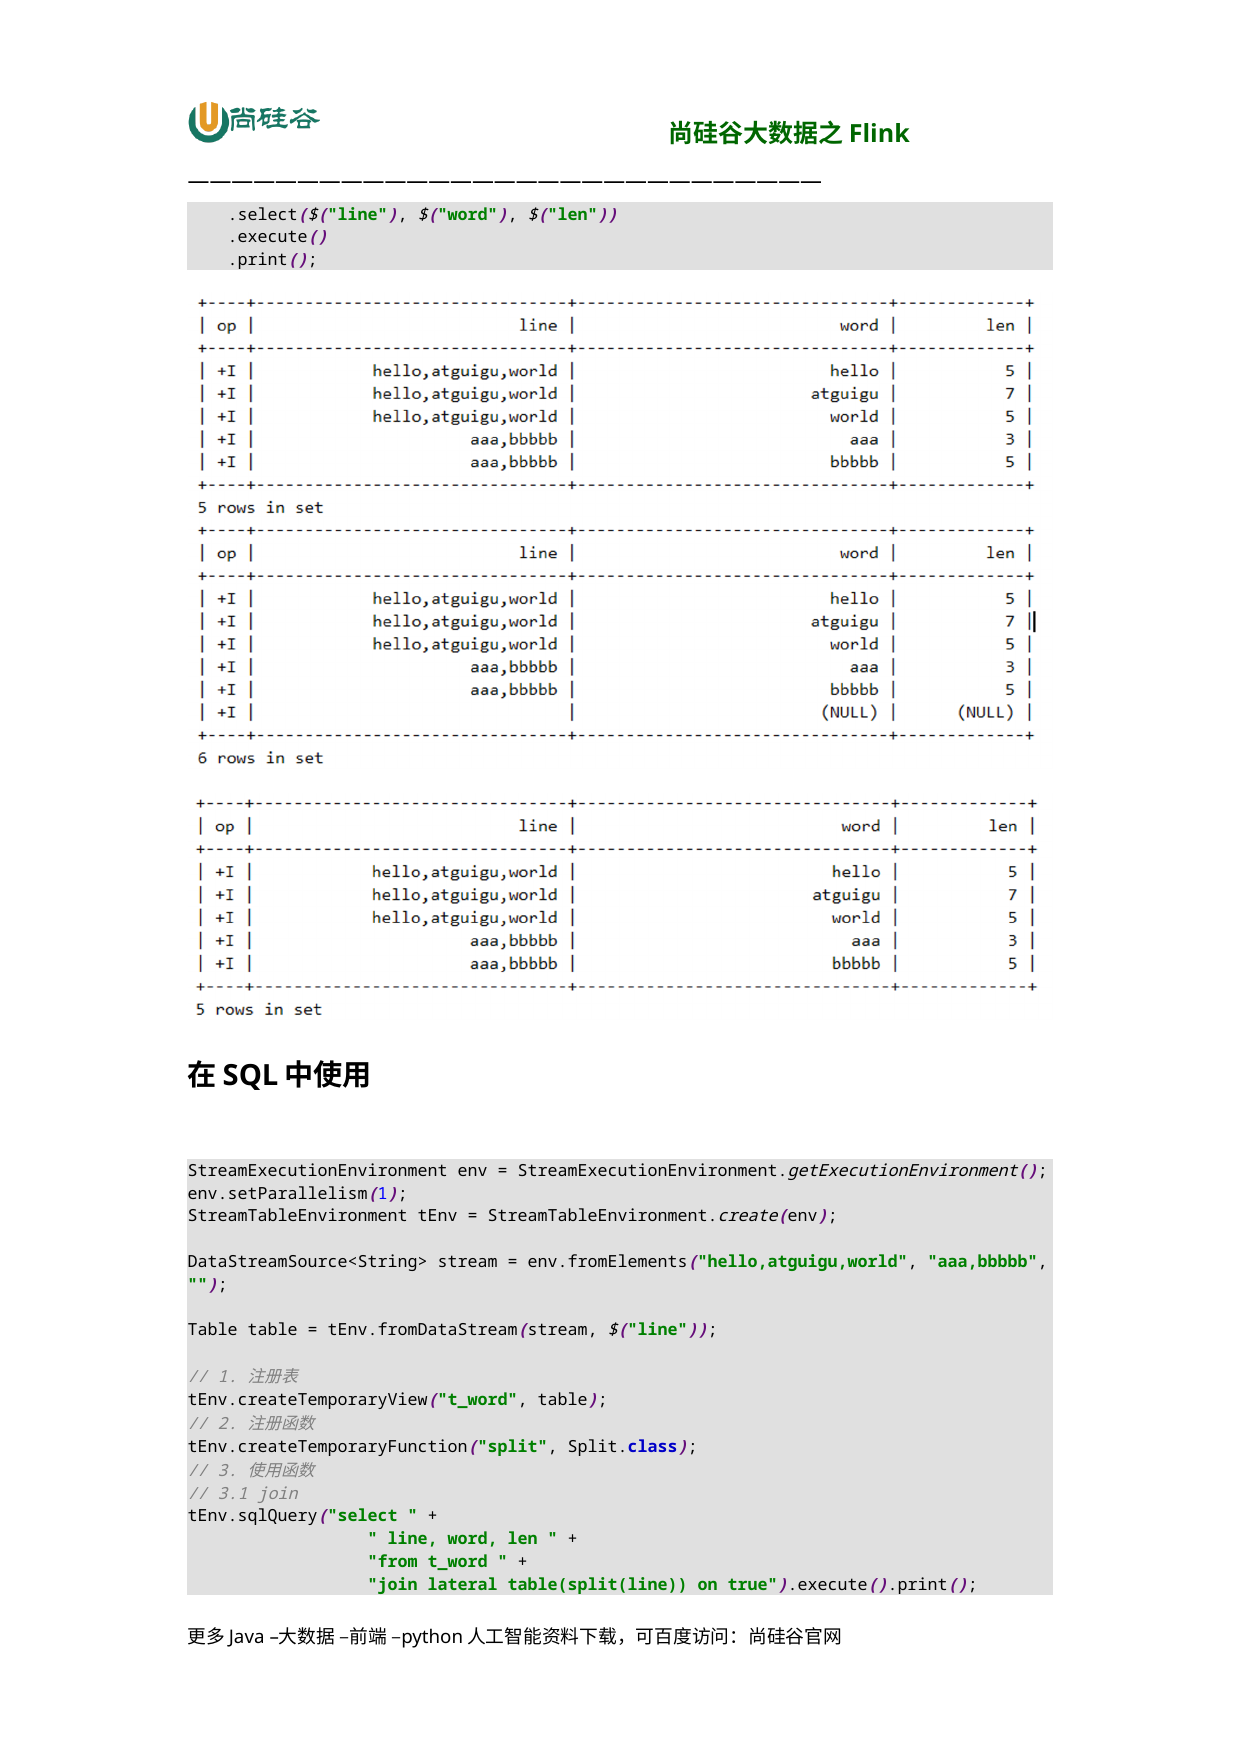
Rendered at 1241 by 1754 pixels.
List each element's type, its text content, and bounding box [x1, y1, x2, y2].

picture [187, 793, 1053, 1020]
picture [187, 101, 320, 143]
subtitle 在SQL中使用 [187, 1040, 1053, 1105]
picture [187, 292, 1053, 769]
